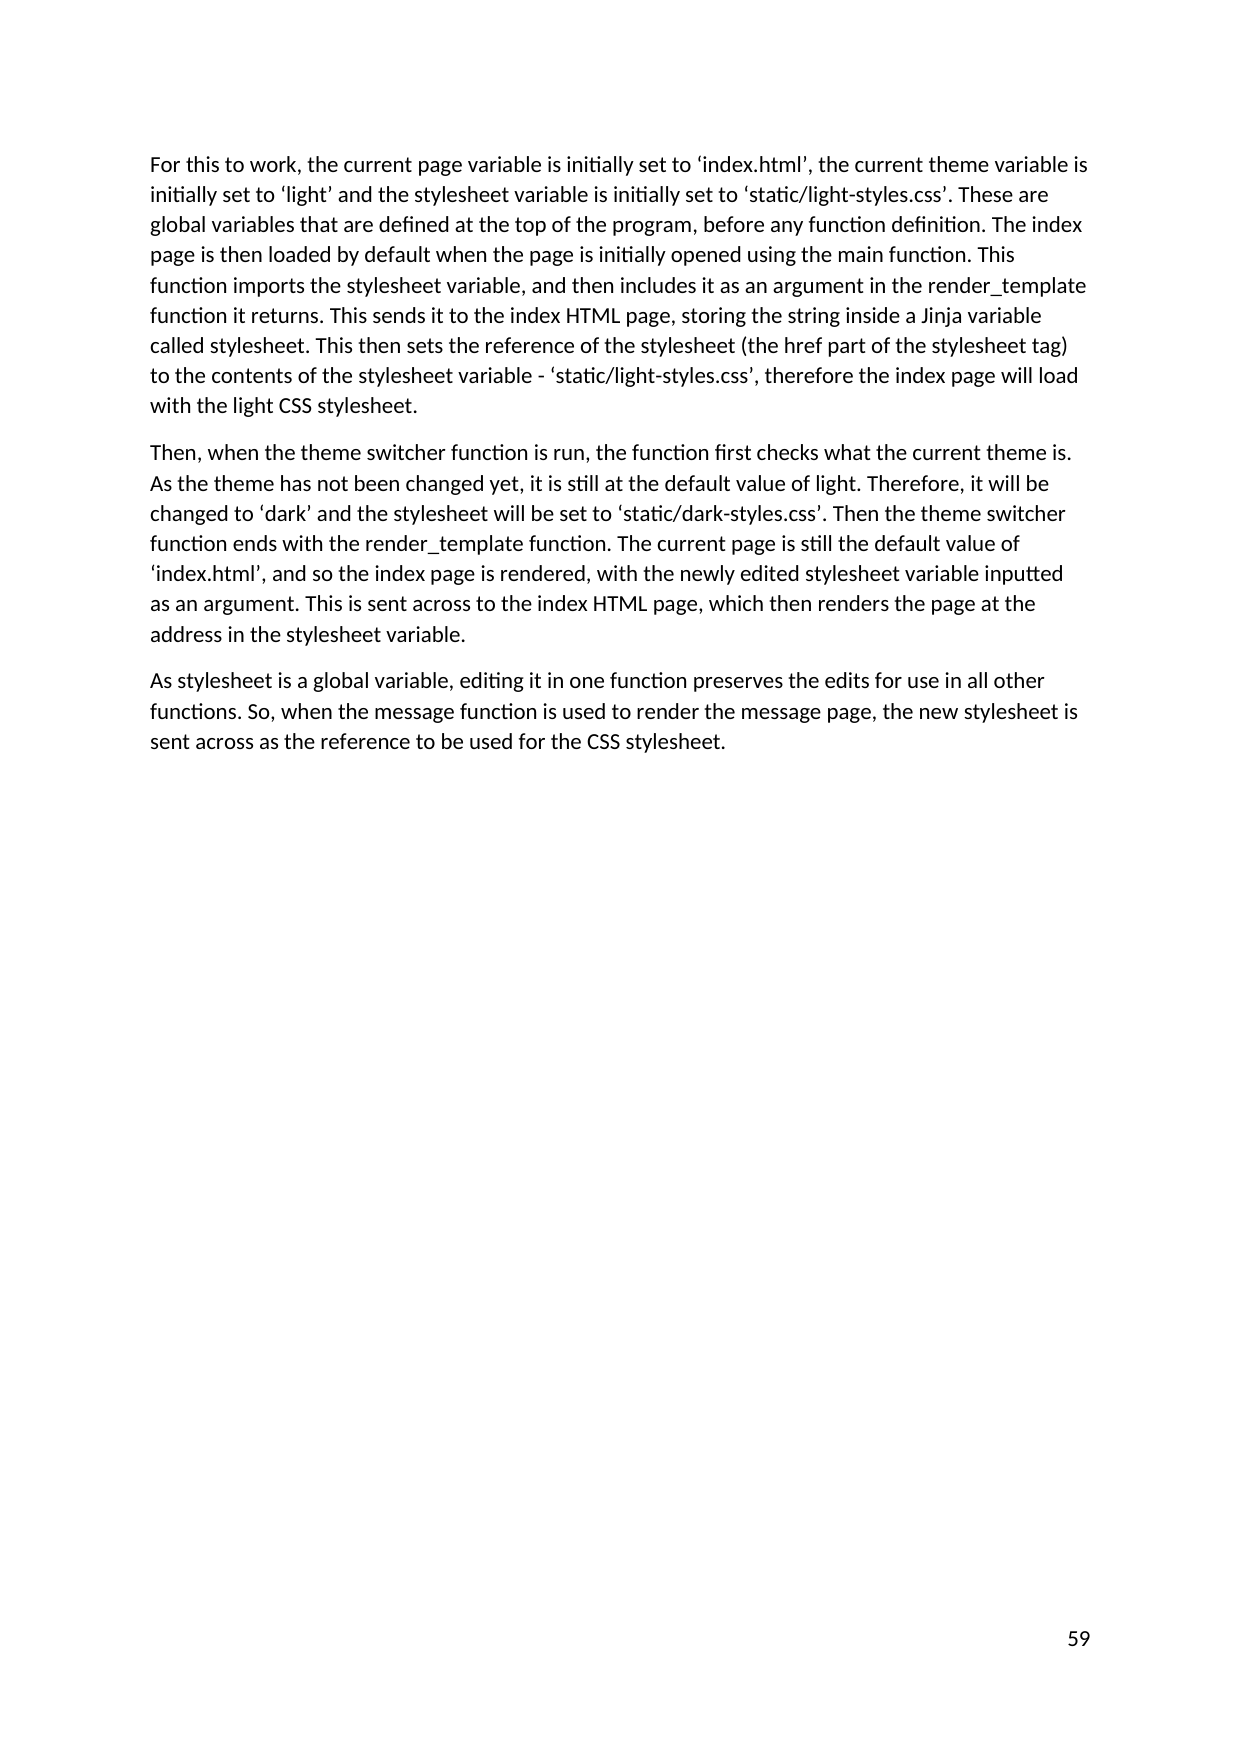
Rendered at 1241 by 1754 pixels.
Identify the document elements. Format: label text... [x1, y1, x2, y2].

text Then, when the theme switcher function is run, the function first checks what the current theme is. As the theme has not been changed yet, it is still at the default value of light. Therefore, it will be changed to ‘dark’ and the stylesheet will be set to ‘static/dark-styles.css’. Then the theme switcher function ends with the render_template function. The current page is still the default value of ‘index.html’, and so the index page is rendered, with the newly edited stylesheet variable inputted as an argument. This is sent across to the index HTML page, which then renders the page at the address in the stylesheet variable. [150, 438, 1090, 648]
text For this to work, the current page variable is initially set to ‘index.html’, the current theme variable is initially set to ‘light’ and the stylesheet variable is initially set to ‘static/light-styles.css’. These are global variables that are defined at the top of the program, before any function definition. The index page is then loaded by default when the page is initially opened using the main function. This function imports the stylesheet variable, and then includes it as an argument in the render_template function it returns. This sends it to the index HTML page, storing the string inside a Jinja variable called stylesheet. This then sets the reference of the stylesheet (the href part of the stylesheet tag) to the contents of the stylesheet variable - ‘static/light-styles.css’, therefore the index page will load with the light CSS stylesheet. [150, 150, 1090, 420]
text As stylesheet is a global variable, editing it in one function preserves the edits for use in all other functions. So, when the message function is used to render the message page, the new stylesheet is sent across as the reference to be used for the CSS stylesheet. [150, 667, 1090, 755]
